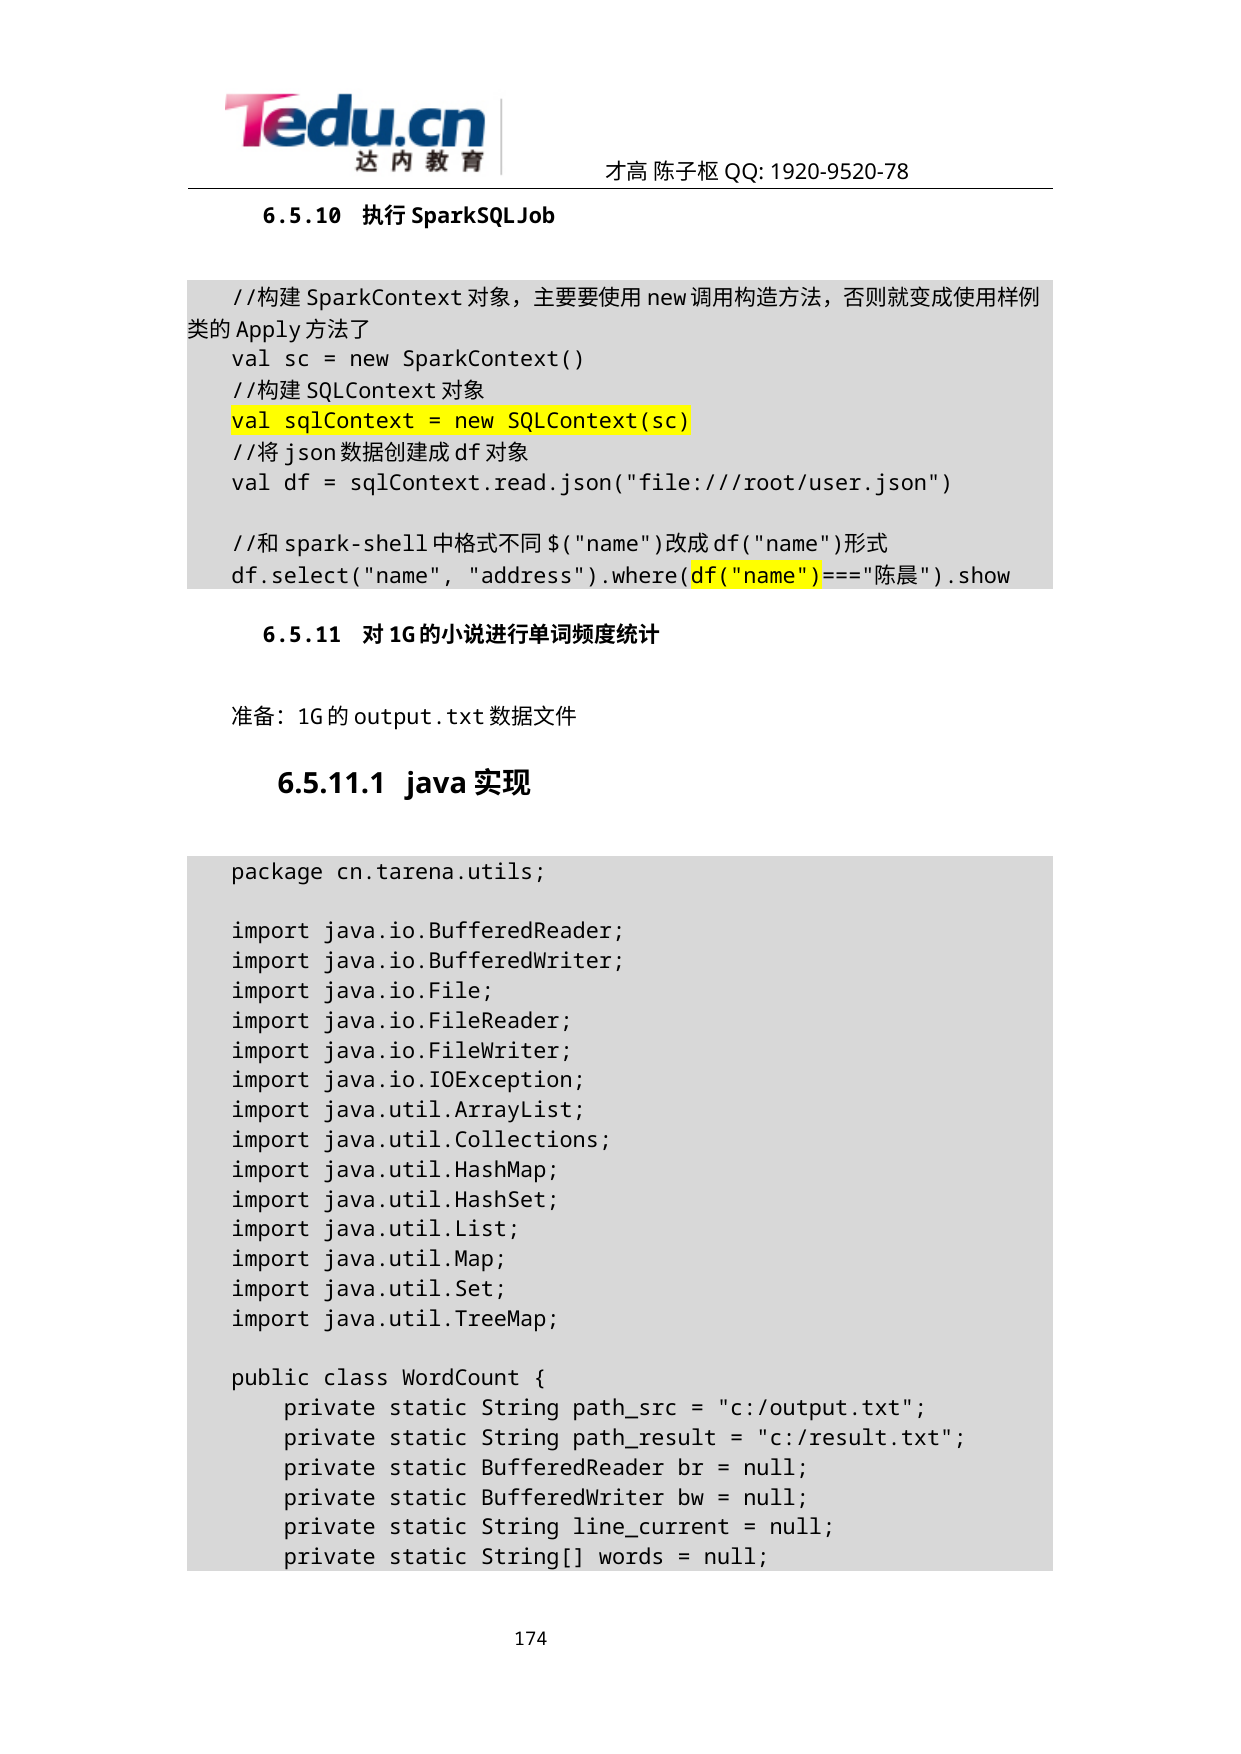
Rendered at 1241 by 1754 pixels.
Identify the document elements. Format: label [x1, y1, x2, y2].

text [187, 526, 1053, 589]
picture [225, 88, 507, 180]
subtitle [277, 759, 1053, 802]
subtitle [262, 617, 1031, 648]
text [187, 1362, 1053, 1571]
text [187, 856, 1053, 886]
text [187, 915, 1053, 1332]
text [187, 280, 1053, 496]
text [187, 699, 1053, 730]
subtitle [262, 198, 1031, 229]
